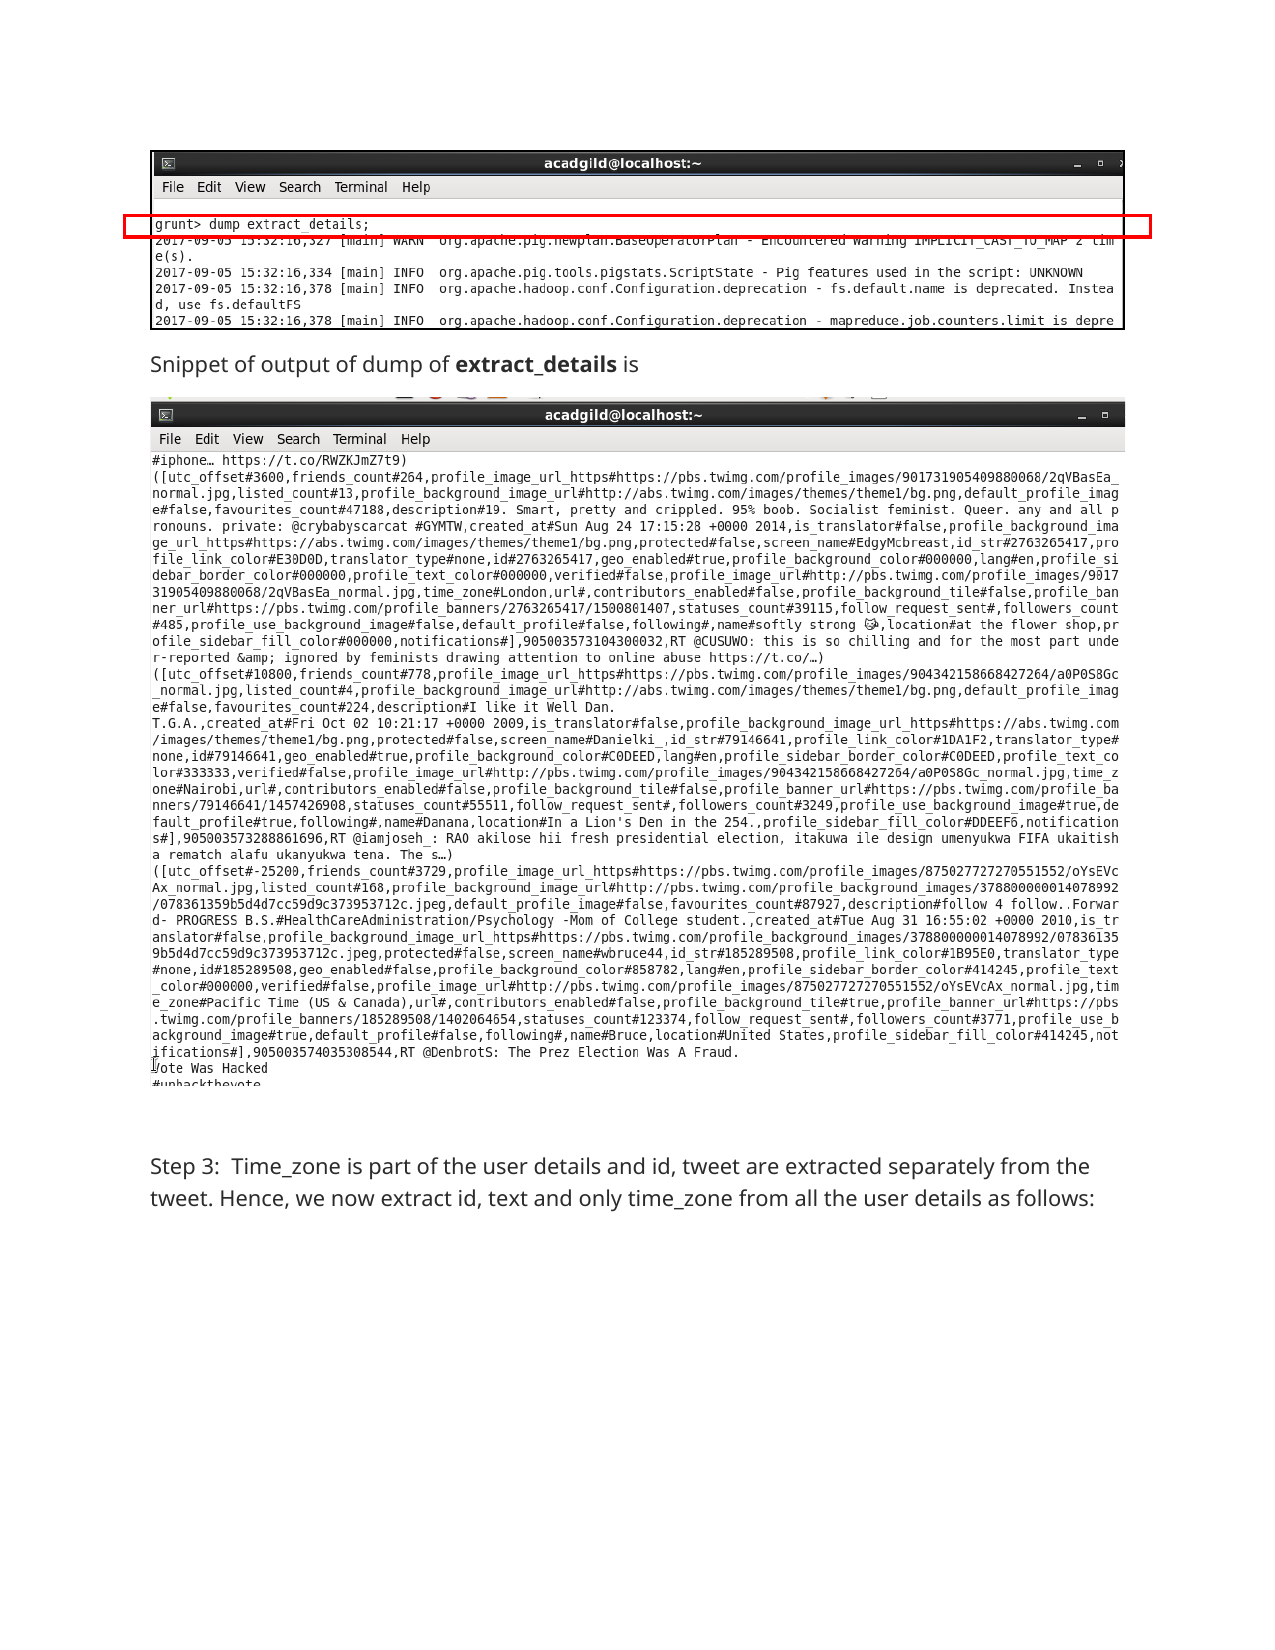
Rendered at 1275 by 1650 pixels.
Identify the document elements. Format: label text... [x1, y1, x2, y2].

text Snippet of output of dump of extract_details is [150, 348, 1125, 378]
picture [150, 397, 1125, 1086]
picture [152, 152, 1123, 214]
text Step 3: Time_zone is part of the user details and id, tweet are extracted separately from the tweet. Hence, we now extract id, text and only time_zone from all the user details as follows: [150, 1151, 1125, 1213]
picture [152, 217, 1123, 235]
picture [152, 239, 1123, 328]
